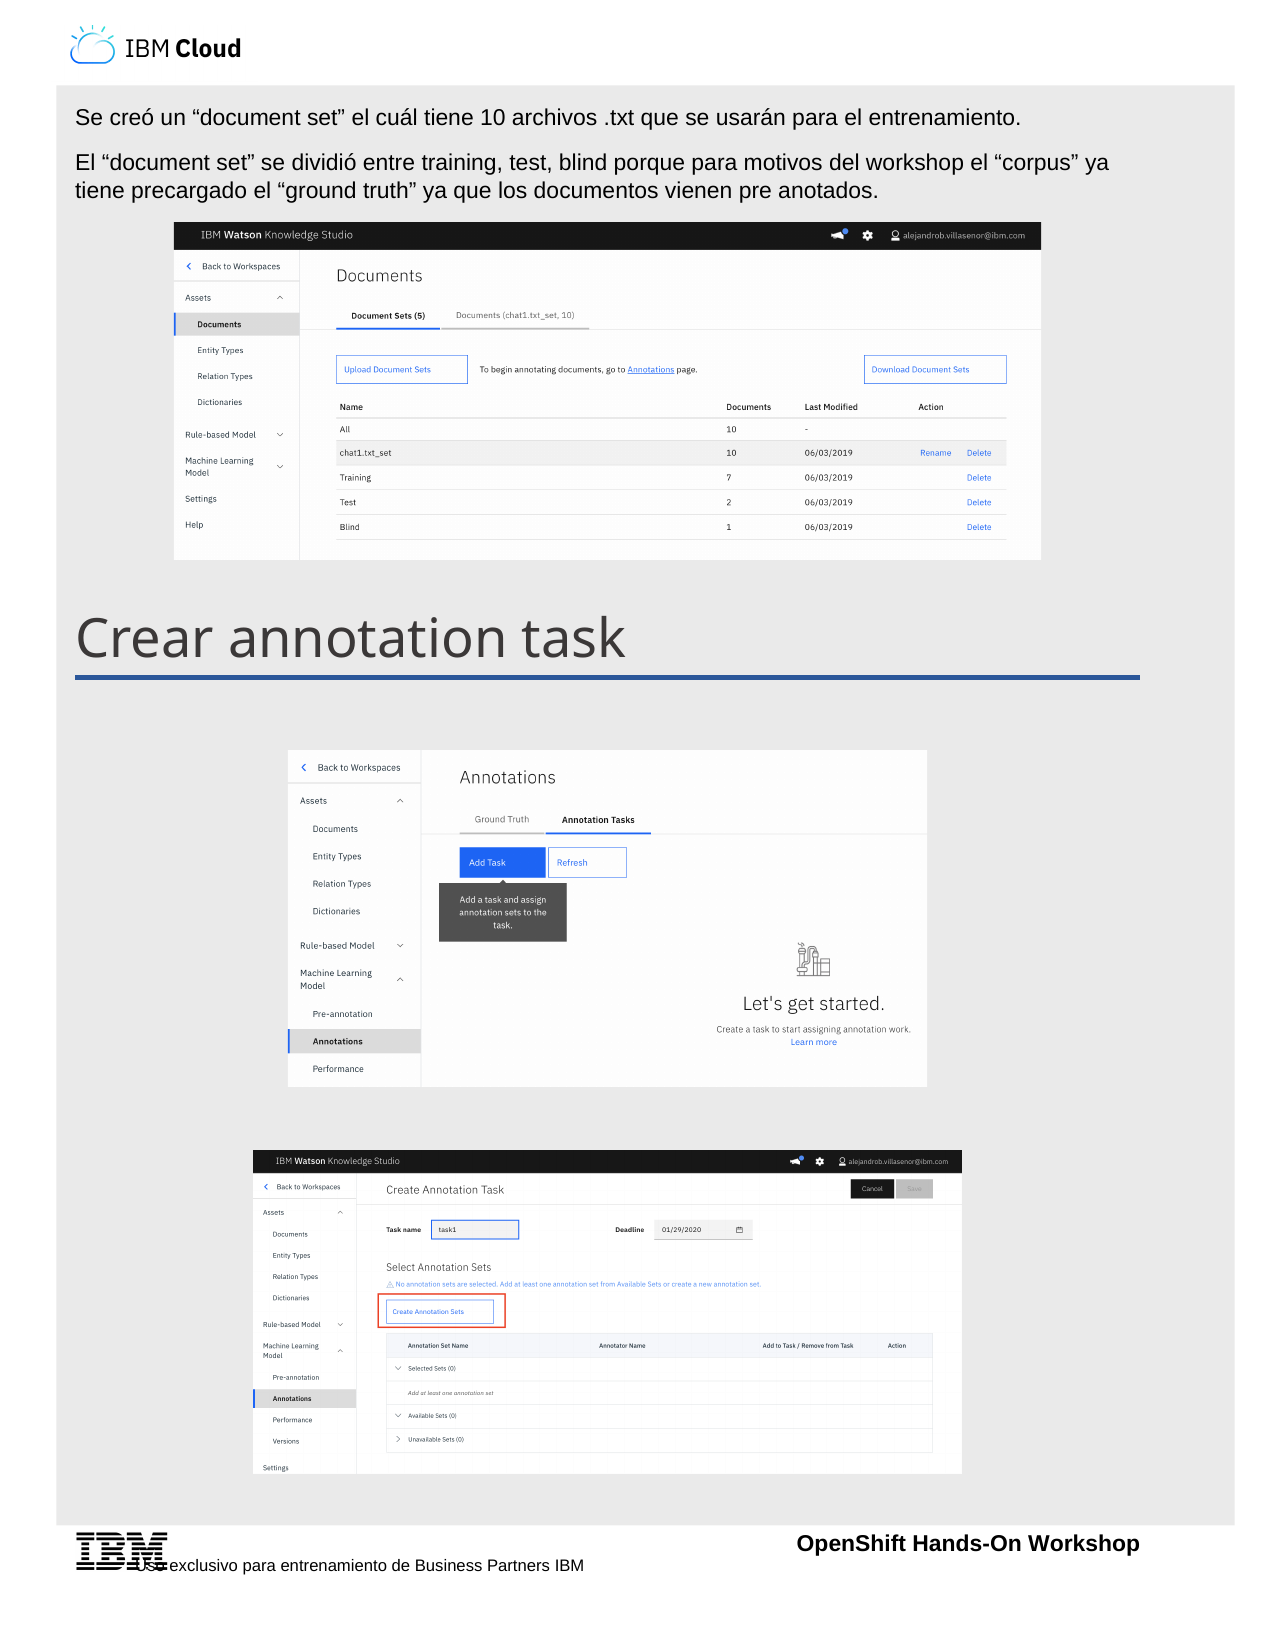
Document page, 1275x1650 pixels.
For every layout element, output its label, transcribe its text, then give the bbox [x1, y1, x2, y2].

picture [75, 1531, 170, 1572]
subtitle Crear annotation task [75, 599, 1140, 675]
text El “document set” se dividió entre training, test, blind porque para motivos del workshop el “corpus” ya tiene precargado el “ground truth” ya que los documentos vienen pre anotados. [75, 149, 1140, 204]
text Se creó un “document set” el cuál tiene 10 archivos .txt que se usarán para el entrenamiento. [75, 104, 1140, 130]
picture [173, 222, 1042, 560]
picture [287, 750, 928, 1087]
picture [253, 1150, 962, 1474]
picture [51, 25, 259, 82]
